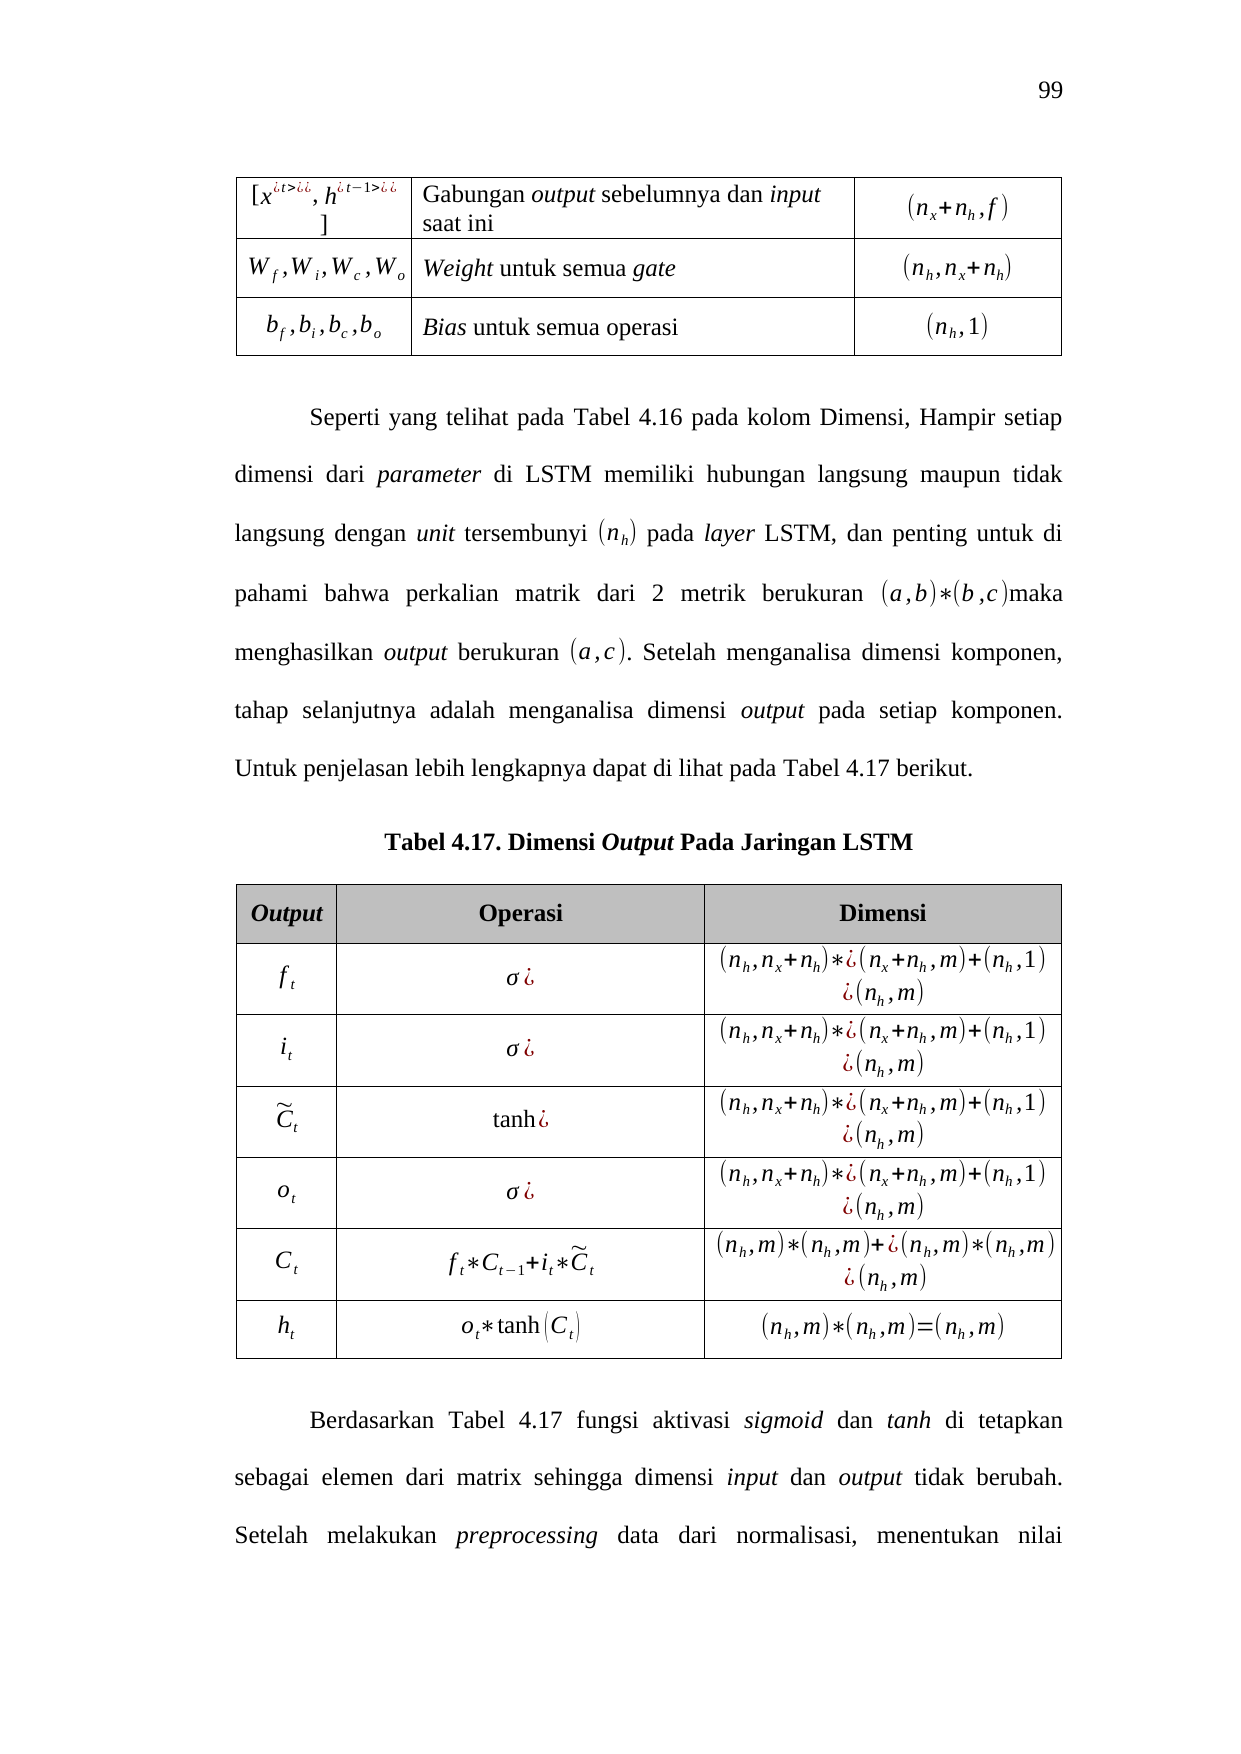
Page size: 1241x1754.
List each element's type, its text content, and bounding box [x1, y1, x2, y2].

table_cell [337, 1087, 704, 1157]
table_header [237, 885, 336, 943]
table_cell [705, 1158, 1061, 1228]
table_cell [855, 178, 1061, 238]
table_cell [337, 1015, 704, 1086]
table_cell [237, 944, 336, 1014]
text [234, 1405, 1063, 1548]
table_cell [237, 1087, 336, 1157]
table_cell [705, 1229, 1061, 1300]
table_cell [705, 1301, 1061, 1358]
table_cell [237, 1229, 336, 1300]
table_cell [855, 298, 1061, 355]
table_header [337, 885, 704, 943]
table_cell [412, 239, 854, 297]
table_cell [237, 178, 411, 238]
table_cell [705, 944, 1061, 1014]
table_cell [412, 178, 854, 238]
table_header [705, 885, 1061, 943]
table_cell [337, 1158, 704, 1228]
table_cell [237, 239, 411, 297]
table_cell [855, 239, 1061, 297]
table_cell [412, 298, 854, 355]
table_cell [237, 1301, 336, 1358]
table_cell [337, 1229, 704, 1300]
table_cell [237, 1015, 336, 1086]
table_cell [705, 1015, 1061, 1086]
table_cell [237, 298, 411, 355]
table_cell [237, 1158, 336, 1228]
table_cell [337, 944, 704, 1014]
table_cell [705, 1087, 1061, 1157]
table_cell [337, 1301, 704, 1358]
